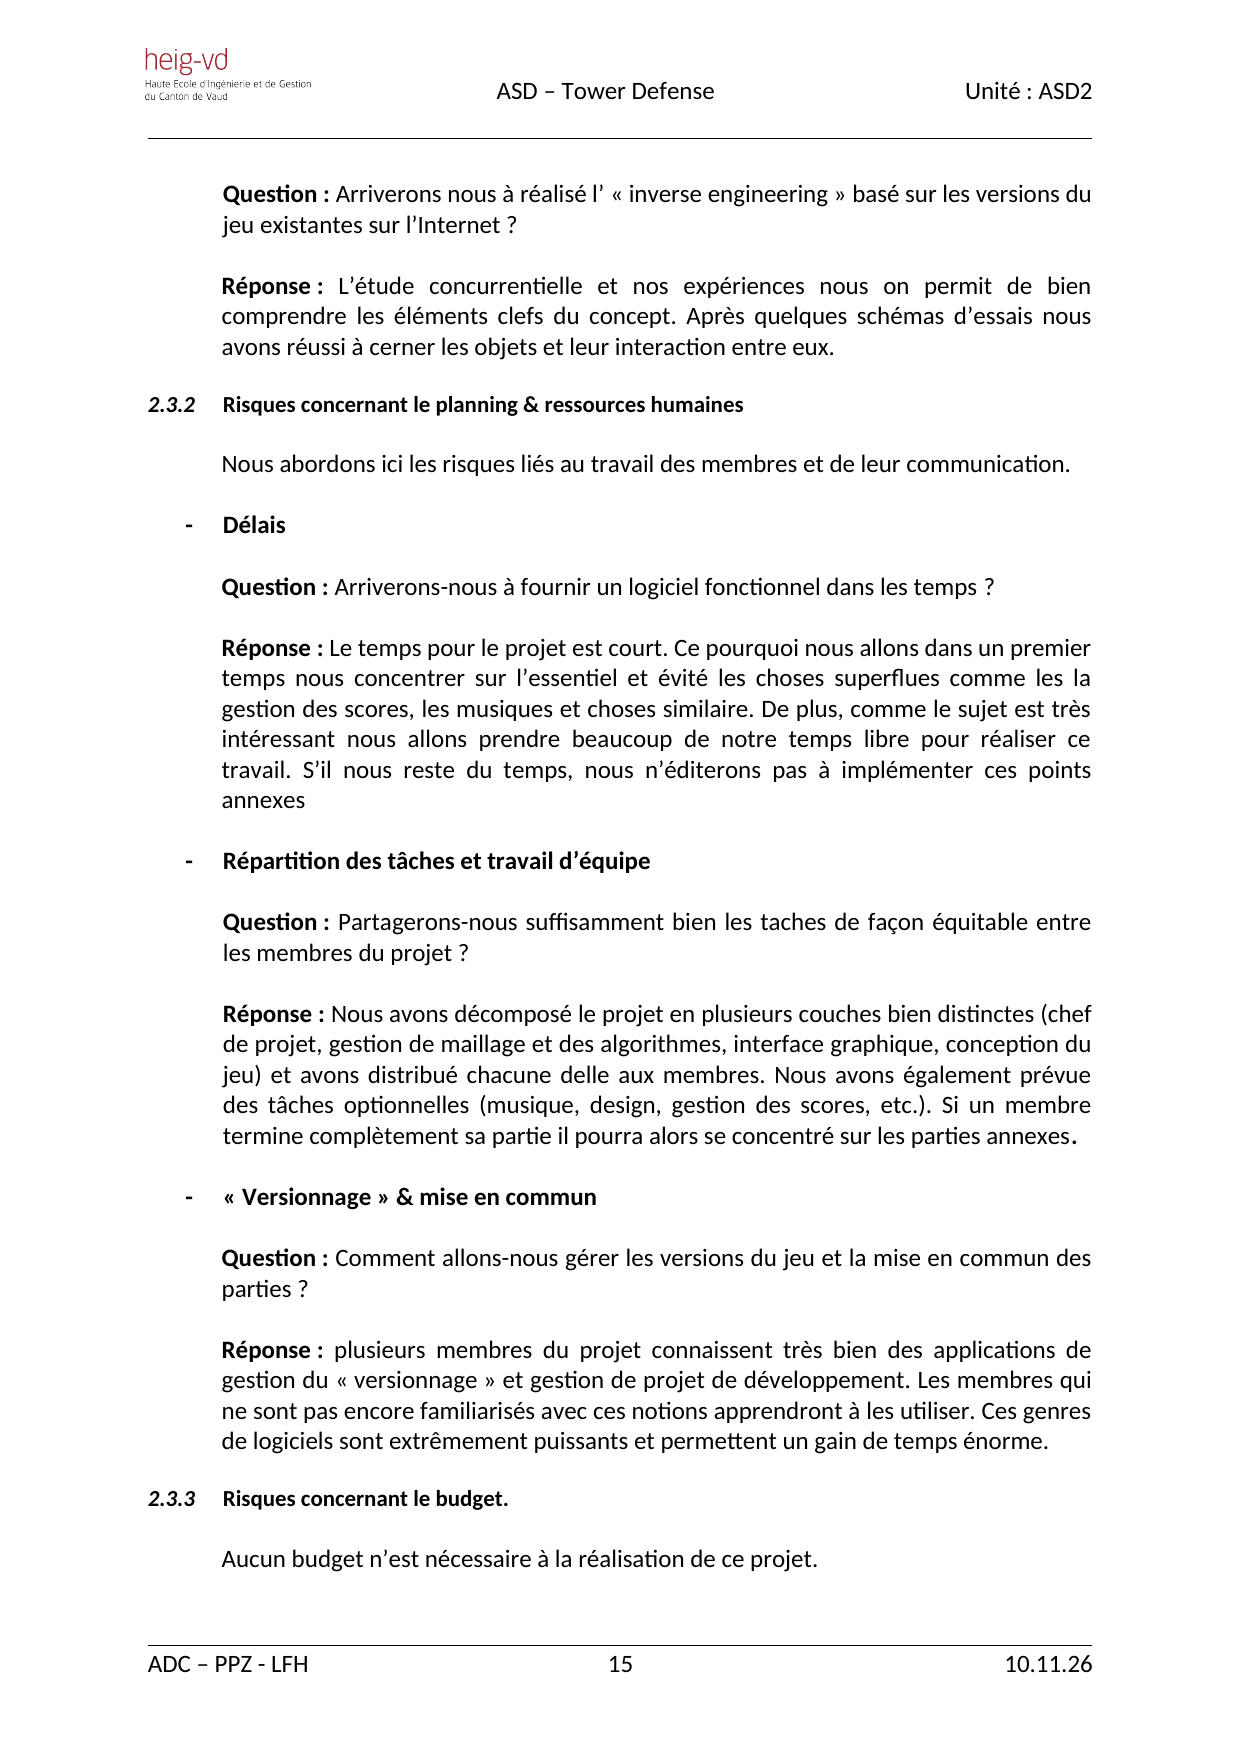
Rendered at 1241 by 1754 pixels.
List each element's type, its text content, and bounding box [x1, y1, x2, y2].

list Répartition des tâches et travail d’équipe [185, 845, 1092, 876]
picture [140, 45, 315, 102]
text Nous abordons ici les risques liés au travail des membres et de leur communication. [148, 449, 1092, 479]
list Question : Arriverons nous à réalisé l’ « inverse engineering » basé sur les versions du jeu existantes sur l’Internet ? [223, 178, 1092, 239]
text Réponse : L’étude concurrentielle et nos expériences nous on permit de bien comprendre les éléments clefs du concept. Après quelques schémas d’essais nous avons réussi à cerner les objets et leur interaction entre eux. [221, 270, 1092, 361]
subtitle Risques concernant le budget. [148, 1484, 1092, 1513]
text Aucun budget n’est nécessaire à la réalisation de ce projet. [148, 1543, 1092, 1574]
text Question : Comment allons-nous gérer les versions du jeu et la mise en commun des parties ? [221, 1242, 1092, 1303]
text Réponse : Le temps pour le projet est court. Ce pourquoi nous allons dans un premier temps nous concentrer sur l’essentiel et évité les choses superflues comme les la gestion des scores, les musiques et choses similaire. De plus, comme le sujet est très intéressant nous allons prendre beaucoup de notre temps libre pour réaliser ce travail. S’il nous reste du temps, nous n’éditerons pas à implémenter ces points annexes [221, 632, 1092, 815]
subtitle Risques concernant le planning & ressources humaines [148, 390, 1092, 418]
text Question : Arriverons-nous à fournir un logiciel fonctionnel dans les temps ? [148, 571, 1092, 601]
list Réponse : Nous avons décomposé le projet en plusieurs couches bien distinctes (chef de projet, gestion de maillage et des algorithmes, interface graphique, conception du jeu) et avons distribué chacune delle aux membres. Nous avons également prévue des tâches optionnelles (musique, design, gestion des scores, etc.). Si un membre termine complètement sa partie il pourra alors se concentré sur les parties annexes. [223, 998, 1092, 1151]
list « Versionnage » & mise en commun [185, 1181, 1092, 1212]
list Délais [185, 510, 1092, 540]
text Réponse : plusieurs membres du projet connaissent très bien des applications de gestion du « versionnage » et gestion de projet de développement. Les membres qui ne sont pas encore familiarisés avec ces notions apprendront à les utiliser. Ces genres de logiciels sont extrêmement puissants et permettent un gain de temps énorme. [221, 1334, 1092, 1456]
list Question : Partagerons-nous suffisamment bien les taches de façon équitable entre les membres du projet ? [223, 906, 1092, 967]
